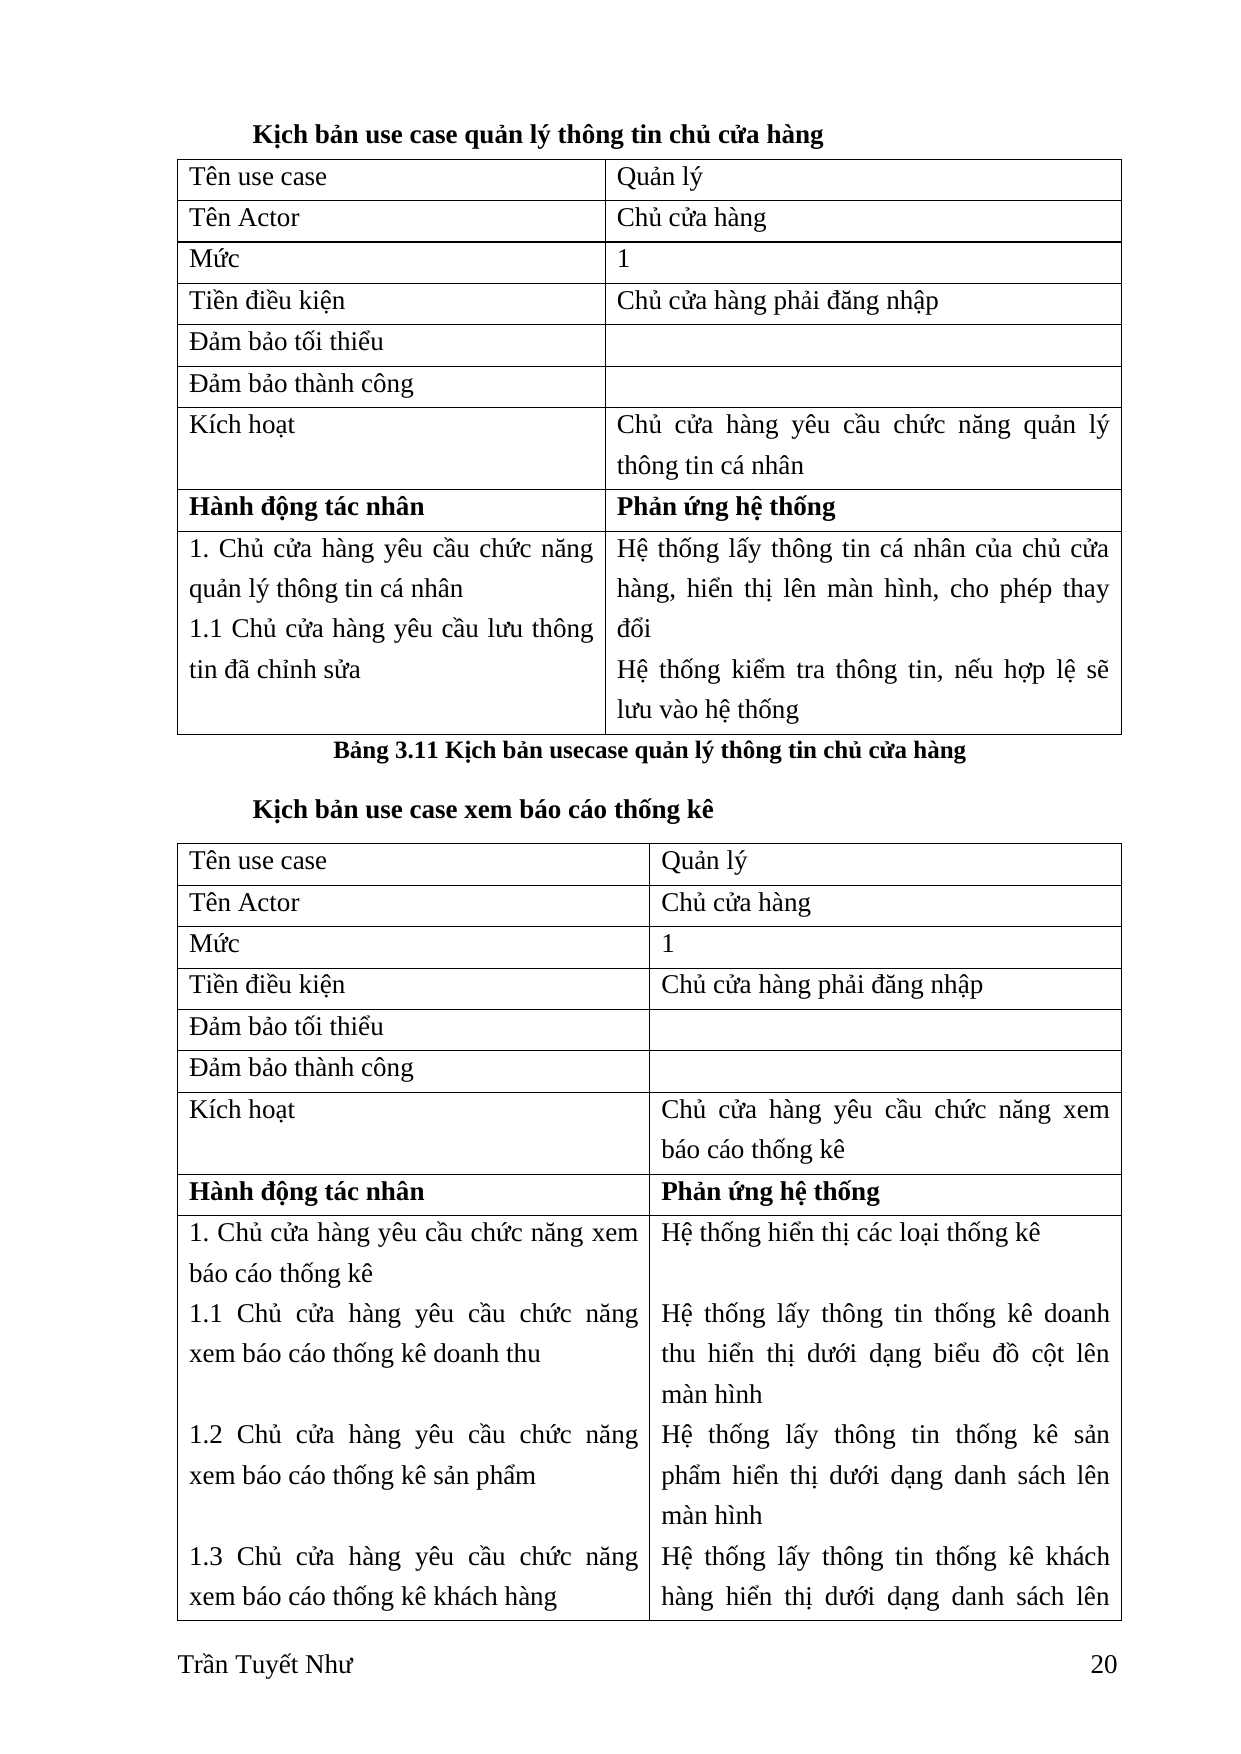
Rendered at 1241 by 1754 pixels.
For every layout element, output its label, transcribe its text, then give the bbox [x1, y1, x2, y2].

table_cell Kích hoạt [178, 1093, 649, 1174]
table_cell Phản ứng hệ thống [606, 490, 1121, 531]
table_cell Chủ cửa hàng [606, 201, 1121, 241]
table_cell Tên Actor [178, 886, 649, 926]
table_cell Chủ cửa hàng phải đăng nhập [650, 969, 1121, 1009]
text Bảng 3.11 Kịch bản usecase quản lý thông tin chủ cửa hàng [177, 735, 1122, 763]
table_cell Mức [178, 243, 605, 283]
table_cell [650, 1216, 1121, 1620]
table_cell Chủ cửa hàng [650, 886, 1121, 926]
table_cell [606, 367, 1121, 407]
table_cell Đảm bảo tối thiểu [178, 325, 605, 366]
table_header Quản lý [650, 844, 1121, 884]
table_cell Tiền điều kiện [178, 284, 605, 324]
table_cell 1. Chủ cửa hàng yêu cầu chức năng quản lý thông tin cá nhân 1.1 Chủ cửa hàng yêu cầu lưu thông tin đã chỉnh sửa [178, 532, 605, 734]
text Kịch bản use case xem báo cáo thống kê [177, 793, 1122, 824]
table_cell Hành động tác nhân [178, 490, 605, 531]
table_cell Chủ cửa hàng yêu cầu chức năng xem báo cáo thống kê [650, 1093, 1121, 1174]
table_cell Mức [178, 927, 649, 967]
table_cell Chủ cửa hàng phải đăng nhập [606, 284, 1121, 324]
table_cell Phản ứng hệ thống [650, 1175, 1121, 1215]
table_header Tên use case [178, 160, 605, 200]
table_cell Chủ cửa hàng yêu cầu chức năng quản lý thông tin cá nhân [606, 408, 1121, 489]
table_header Tên use case [178, 844, 649, 884]
table_cell Đảm bảo thành công [178, 1051, 649, 1092]
table_cell [606, 325, 1121, 366]
table_cell Tên Actor [178, 201, 605, 241]
table_cell 1 [606, 243, 1121, 283]
text Kịch bản use case quản lý thông tin chủ cửa hàng [177, 118, 1122, 149]
table_cell Tiền điều kiện [178, 969, 649, 1009]
table_cell 1 [650, 927, 1121, 967]
table_header Quản lý [606, 160, 1121, 200]
table_cell [650, 1051, 1121, 1092]
table_cell [650, 1010, 1121, 1050]
table_cell Kích hoạt [178, 408, 605, 489]
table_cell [178, 1216, 649, 1620]
table_cell Hành động tác nhân [178, 1175, 649, 1215]
table_cell Đảm bảo tối thiểu [178, 1010, 649, 1050]
table_cell Đảm bảo thành công [178, 367, 605, 407]
table_cell Hệ thống lấy thông tin cá nhân của chủ cửa hàng, hiển thị lên màn hình, cho phép thay đổi Hệ thống kiểm tra thông tin, nếu hợp lệ sẽ lưu vào hệ thống [606, 532, 1121, 734]
